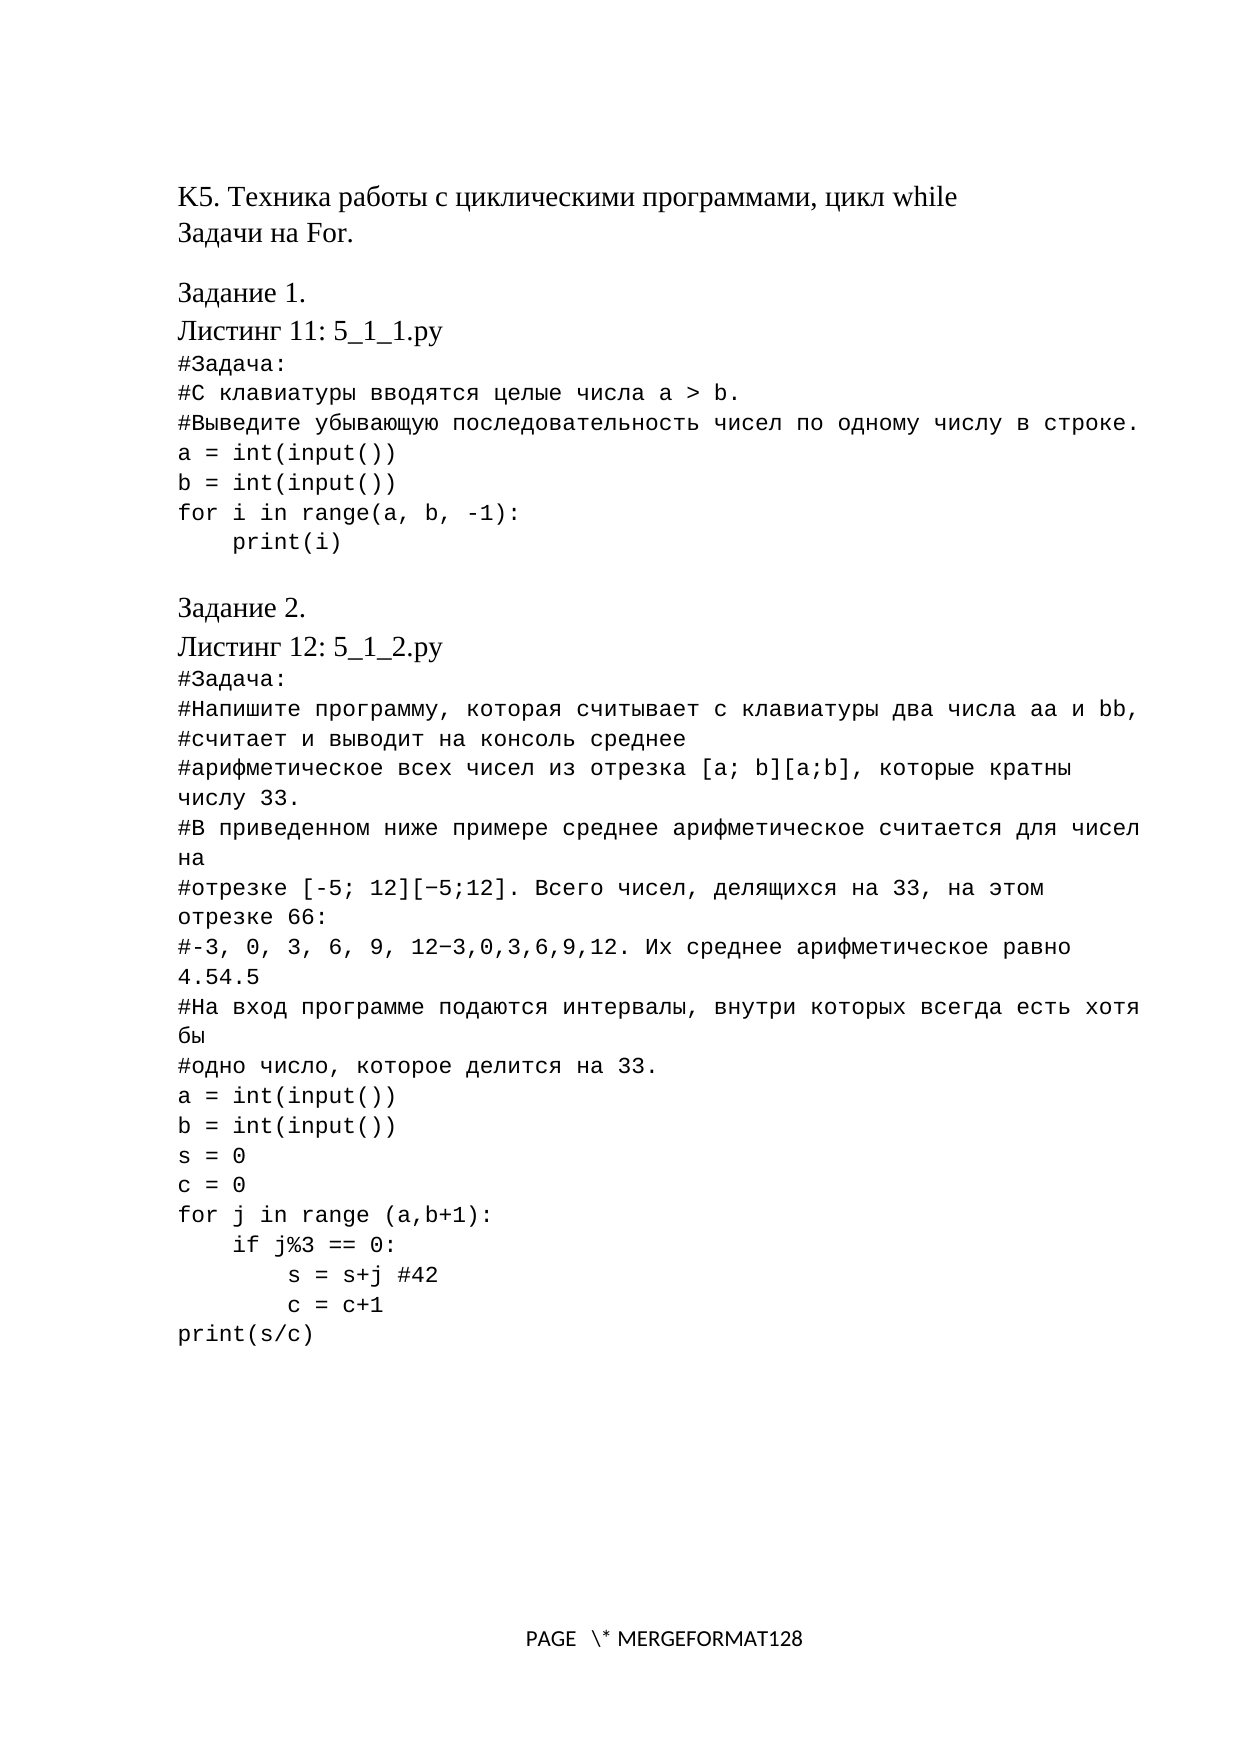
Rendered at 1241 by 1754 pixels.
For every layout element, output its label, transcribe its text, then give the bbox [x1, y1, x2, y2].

text b = int(input()) [177, 1114, 1152, 1140]
text #-3, 0, 3, 6, 9, 12−3,0,3,6,9,12. Их среднее арифметическое равно 4.54.5 [177, 935, 1152, 991]
text print(i) [177, 531, 1152, 557]
text a = int(input()) [177, 1084, 1152, 1110]
text #отрезке [-5; 12][−5;12]. Всего чисел, делящихся на 33, на этом отрезке 66: [177, 876, 1152, 932]
text #Напишите программу, которая считывает с клавиатуры два числа aa и bb, [177, 697, 1152, 723]
subtitle K5. Техника работы с циклическими программами, цикл while [177, 179, 1152, 213]
text c = c+1 [177, 1293, 1152, 1319]
text if j%3 == 0: [177, 1233, 1152, 1259]
text Задачи на For. [177, 215, 1152, 249]
text a = int(input()) [177, 441, 1152, 467]
text #считает и выводит на консоль среднее [177, 727, 1152, 753]
text s = s+j #42 [177, 1263, 1152, 1289]
text print(s/c) [177, 1323, 1152, 1349]
text for j in range (a,b+1): [177, 1203, 1152, 1229]
text #Задача: [177, 352, 1152, 378]
text s = 0 [177, 1144, 1152, 1170]
text Задание 1. [177, 275, 1152, 308]
text #арифметическое всех чисел из отрезка [a; b][a;b], которые кратны числу 33. [177, 757, 1152, 812]
text #одно число, которое делится на 33.﻿ [177, 1054, 1152, 1081]
text #В приведенном ниже примере среднее арифметическое считается для чисел на [177, 816, 1152, 872]
text #Выведите убывающую последовательность чисел по одному числу в строке. [177, 411, 1152, 437]
text for i in range(a, b, -1): [177, 501, 1152, 527]
text #На вход программе подаются интервалы, внутри которых всегда есть хотя бы [177, 995, 1152, 1051]
text Задание 2. [177, 590, 1152, 624]
text b = int(input()) [177, 471, 1152, 497]
text Листинг 12: 5_1_2.py [177, 629, 1152, 662]
text #С клавиатуры вводятся целые числа a > b. [177, 382, 1152, 408]
text Листинг 11: 5_1_1.py [177, 313, 1152, 347]
text c = 0 [177, 1174, 1152, 1200]
text #Задача: [177, 667, 1152, 693]
